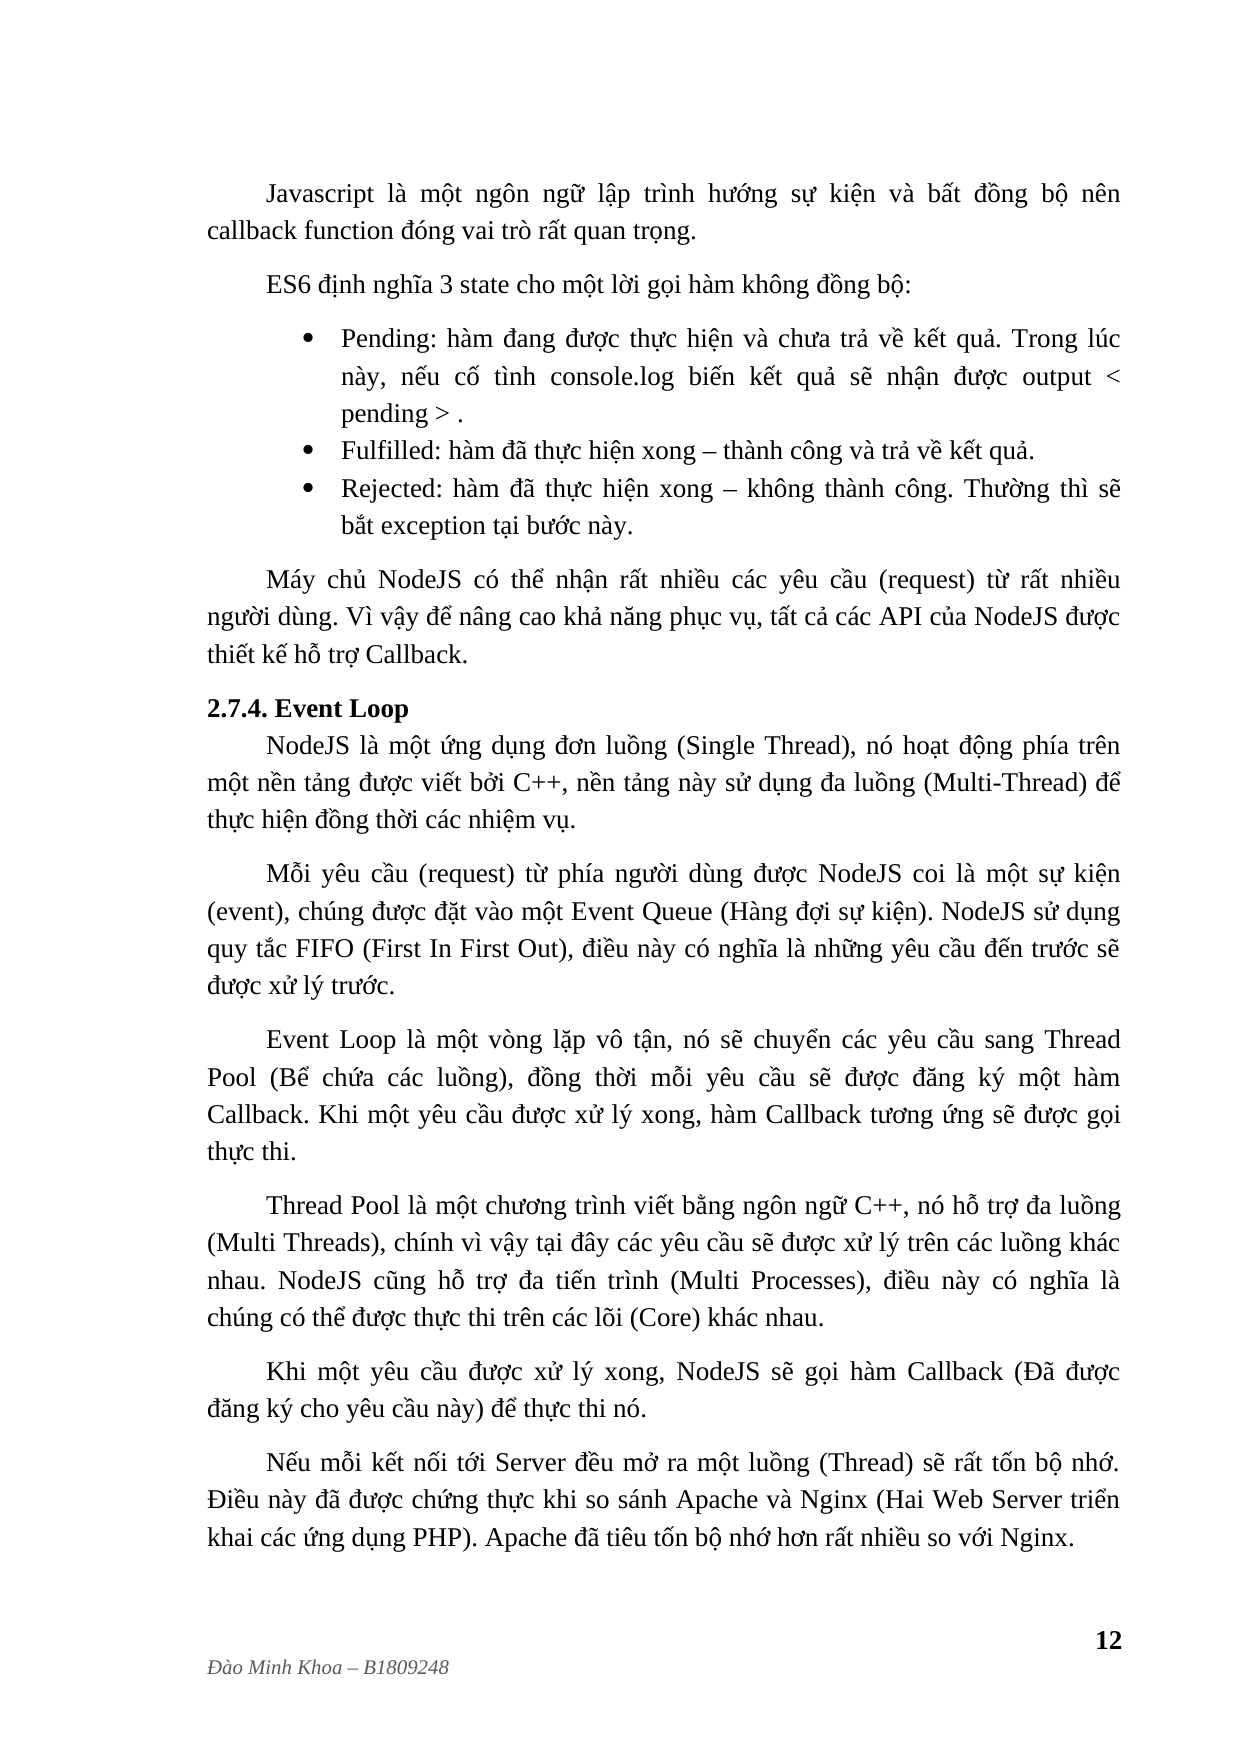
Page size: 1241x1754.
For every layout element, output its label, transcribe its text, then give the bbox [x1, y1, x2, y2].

text NodeJS là một ứng dụng đơn luồng (Single Thread), nó hoạt động phía trên một nền tảng được viết bởi C++, nền tảng này sử dụng đa luồng (Multi-Thread) để thực hiện đồng thời các nhiệm vụ. [207, 729, 1122, 835]
text Máy chủ NodeJS có thể nhận rất nhiều các yêu cầu (request) từ rất nhiều người dùng. Vì vậy để nâng cao khả năng phục vụ, tất cả các API của NodeJS được thiết kế hỗ trợ Callback. [207, 563, 1122, 669]
list Fulfilled: hàm đã thực hiện xong – thành công và trả về kết quả. [303, 434, 1122, 466]
text Mỗi yêu cầu (request) từ phía người dùng được NodeJS coi là một sự kiện (event), chúng được đặt vào một Event Queue (Hàng đợi sự kiện). NodeJS sử dụng quy tắc FIFO (First In First Out), điều này có nghĩa là những yêu cầu đến trước sẽ được xử lý trước. [207, 858, 1122, 1001]
text Thread Pool là một chương trình viết bằng ngôn ngữ C++, nó hỗ trợ đa luồng (Multi Threads), chính vì vậy tại đây các yêu cầu sẽ được xử lý trên các luồng khác nhau. NodeJS cũng hỗ trợ đa tiến trình (Multi Processes), điều này có nghĩa là chúng có thể được thực thi trên các lõi (Core) khác nhau. [207, 1189, 1122, 1332]
text ES6 định nghĩa 3 state cho một lời gọi hàm không đồng bộ: [207, 268, 1122, 299]
text Khi một yêu cầu được xử lý xong, NodeJS sẽ gọi hàm Callback (Đã được đăng ký cho yêu cầu này) để thực thi nó. [207, 1355, 1122, 1423]
text Javascript là một ngôn ngữ lập trình hướng sự kiện và bất đồng bộ nên callback function đóng vai trò rất quan trọng. [207, 177, 1122, 246]
list Rejected: hàm đã thực hiện xong – không thành công. Thường thì sẽ bắt exception tại bước này. [303, 472, 1122, 540]
text Event Loop là một vòng lặp vô tận, nó sẽ chuyển các yêu cầu sang Thread Pool (Bể chứa các luồng), đồng thời mỗi yêu cầu sẽ được đăng ký một hàm Callback. Khi một yêu cầu được xử lý xong, hàm Callback tương ứng sẽ được gọi thực thi. [207, 1023, 1122, 1166]
list Pending: hàm đang được thực hiện và chưa trả về kết quả. Trong lúc này, nếu cố tình console.log biến kết quả sẽ nhận được output < pending > . [303, 322, 1122, 428]
text Nếu mỗi kết nối tới Server đều mở ra một luồng (Thread) sẽ rất tốn bộ nhớ. Điều này đã được chứng thực khi so sánh Apache và Nginx (Hai Web Server triển khai các ứng dụng PHP). Apache đã tiêu tốn bộ nhớ hơn rất nhiều so với Nginx. [207, 1446, 1122, 1552]
subtitle 2.7.4. Event Loop [207, 692, 1122, 723]
